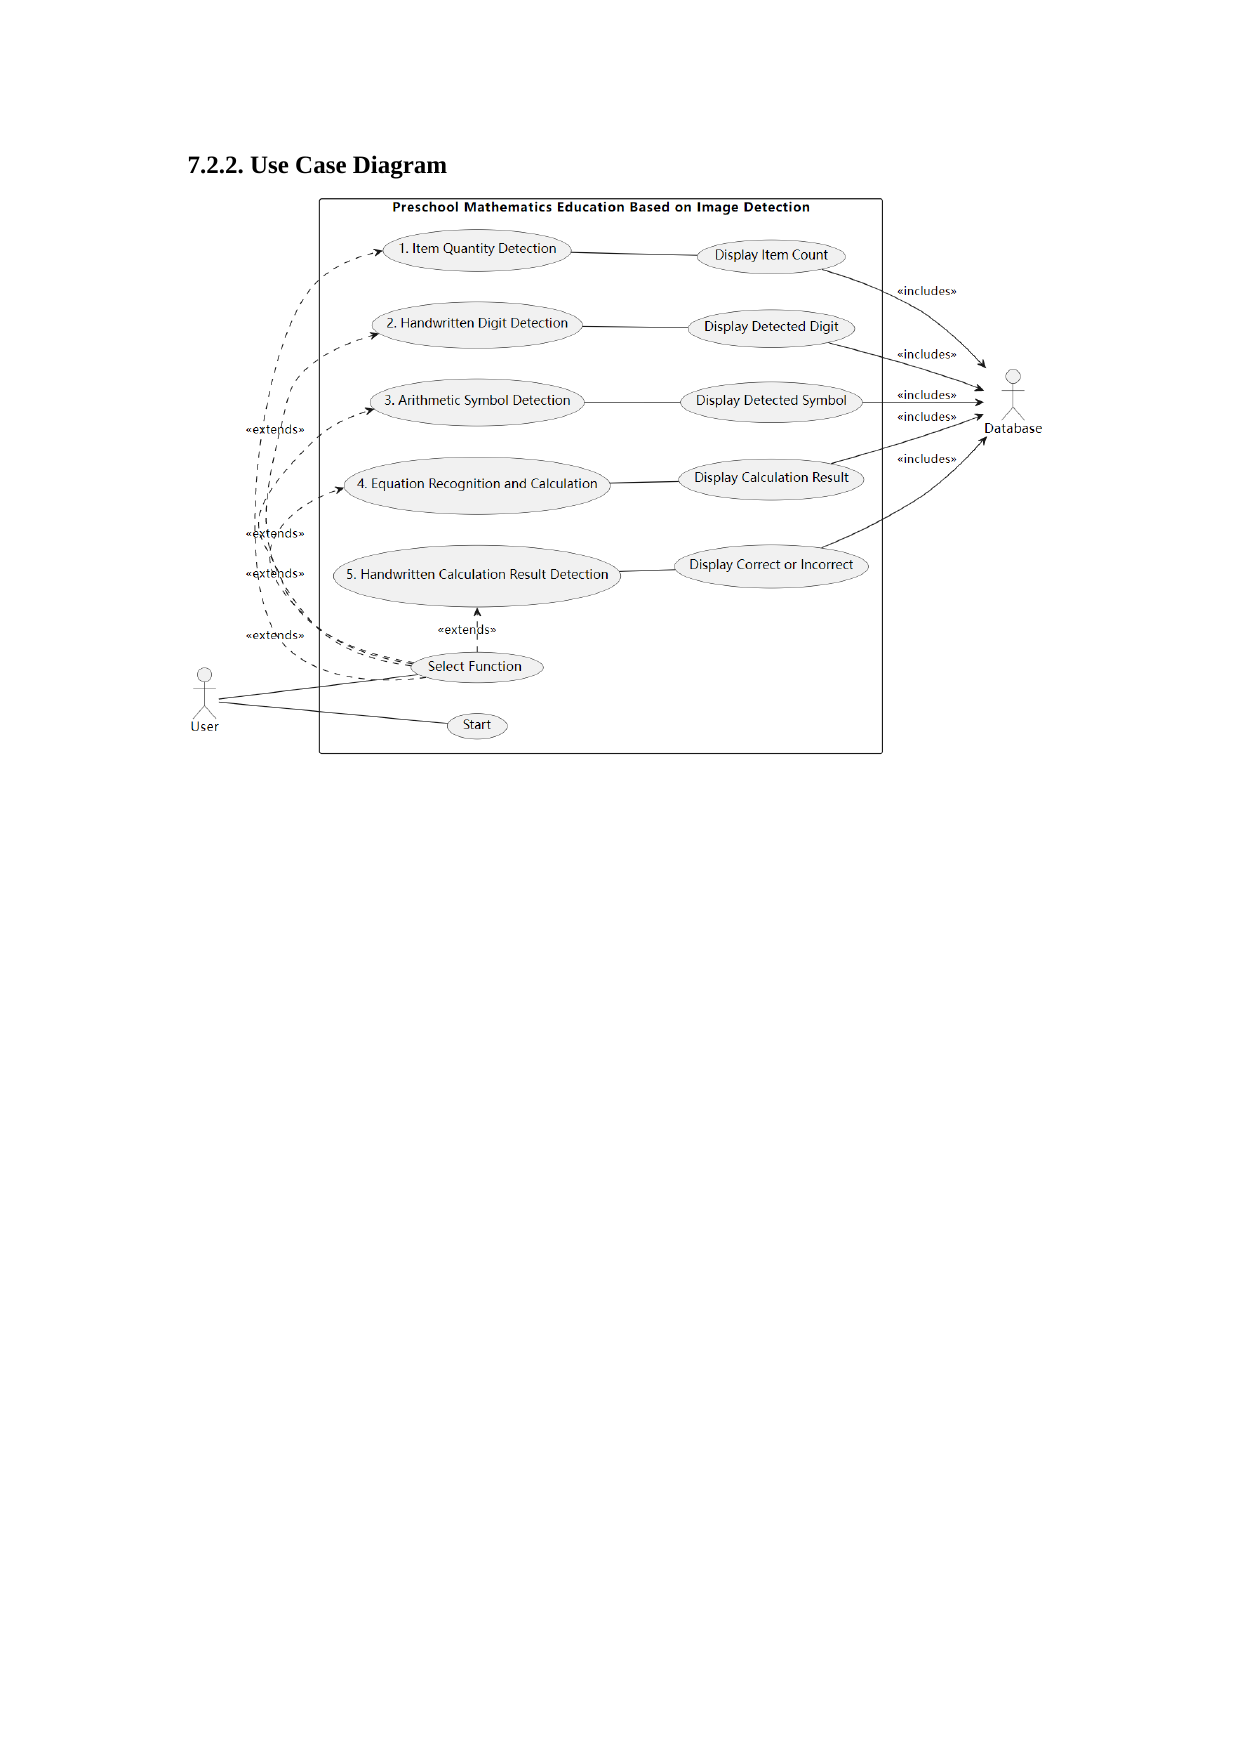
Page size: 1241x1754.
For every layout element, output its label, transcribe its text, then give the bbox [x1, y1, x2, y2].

picture [187, 193, 1053, 764]
subtitle 7.2.2. Use Case Diagram [187, 150, 1053, 179]
